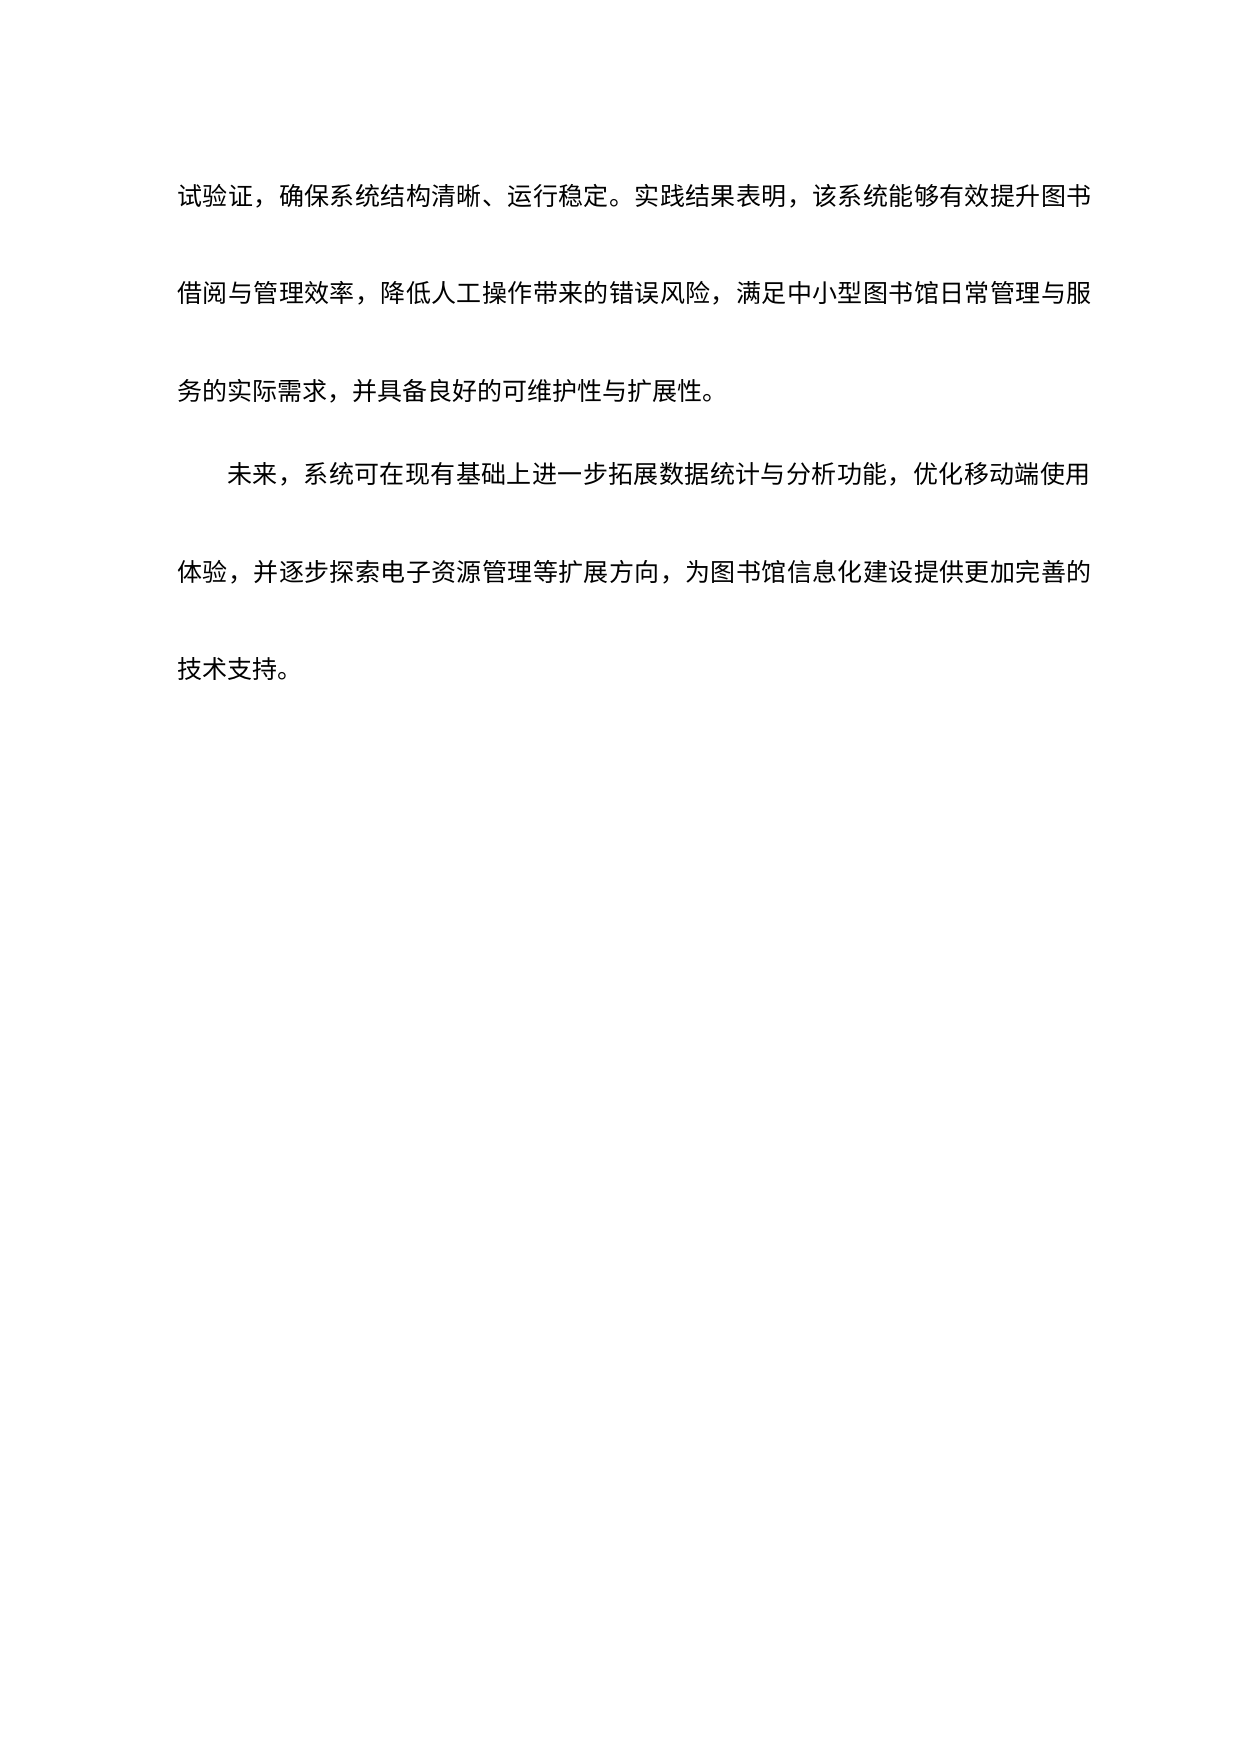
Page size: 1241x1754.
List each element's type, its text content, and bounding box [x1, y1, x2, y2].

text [177, 162, 1092, 422]
text 未来，系统可在现有基础上进一步拓展数据统计与分析功能，优化移动端使用体验，并逐步探索电子资源管理等扩展方向，为图书馆信息化建设提供更加完善的技术支持。 [177, 440, 1092, 700]
